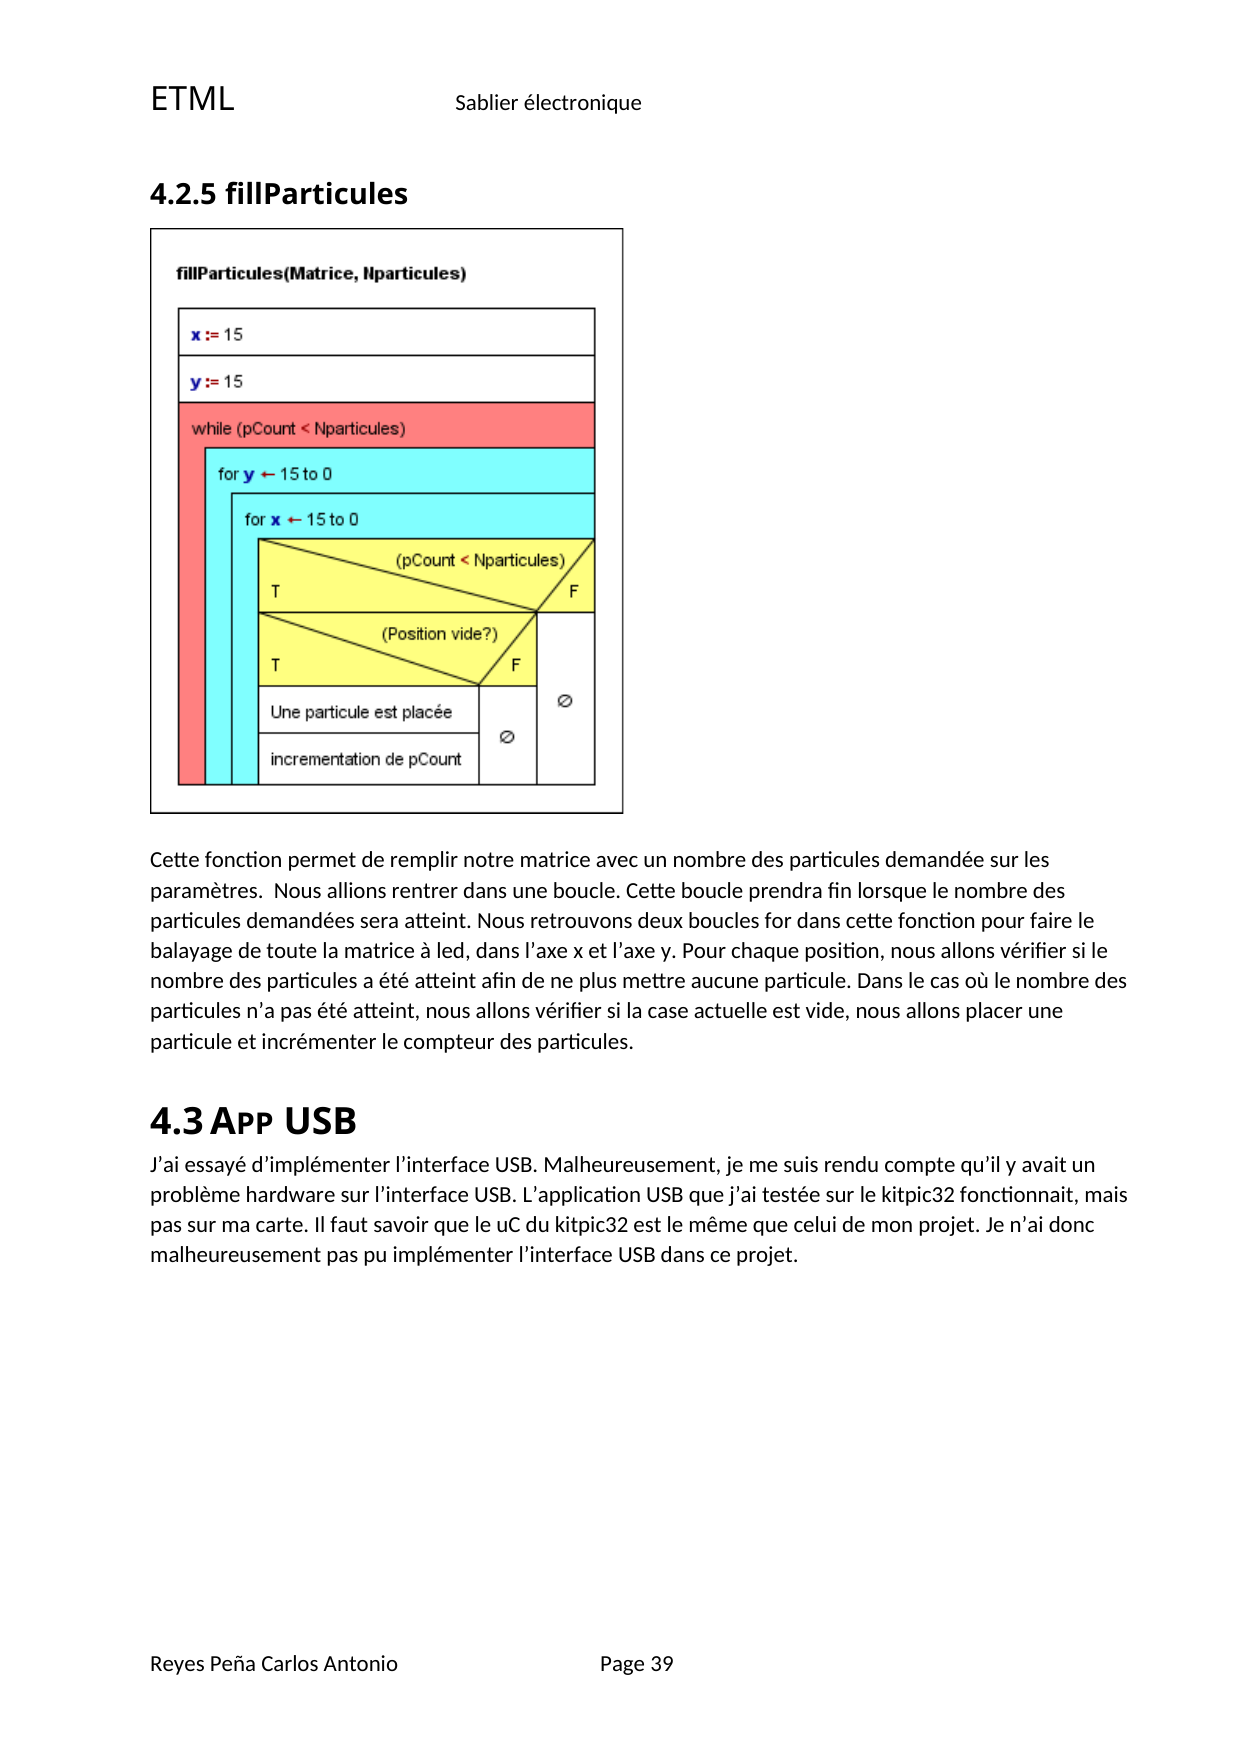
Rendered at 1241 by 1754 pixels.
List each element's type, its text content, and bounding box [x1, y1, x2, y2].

picture [150, 228, 624, 814]
text J’ai essayé d’implémenter l’interface USB. Malheureusement, je me suis rendu compte qu’il y avait un problème hardware sur l’interface USB. L’application USB que j’ai testée sur le kitpic32 fonctionnait, mais pas sur ma carte. Il faut savoir que le uC du kitpic32 est le même que celui de mon projet. Je n’ai donc malheureusement pas pu implémenter l’interface USB dans ce projet. [150, 1150, 1152, 1268]
text Cette fonction permet de remplir notre matrice avec un nombre des particules demandée sur les paramètres. Nous allions rentrer dans une boucle. Cette boucle prendra fin lorsque le nombre des particules demandées sera atteint. Nous retrouvons deux boucles for dans cette fonction pour faire le balayage de toute la matrice à led, dans l’axe x et l’axe y. Pour chaque position, nous allons vérifier si le nombre des particules a été atteint afin de ne plus mettre aucune particule. Dans le cas où le nombre des particules n’a pas été atteint, nous allons vérifier si la case actuelle est vide, nous allons placer une particule et incrémenter le compteur des particules. [150, 846, 1152, 1055]
subtitle fillParticules [150, 173, 1152, 213]
subtitle App USB [150, 1094, 1152, 1146]
